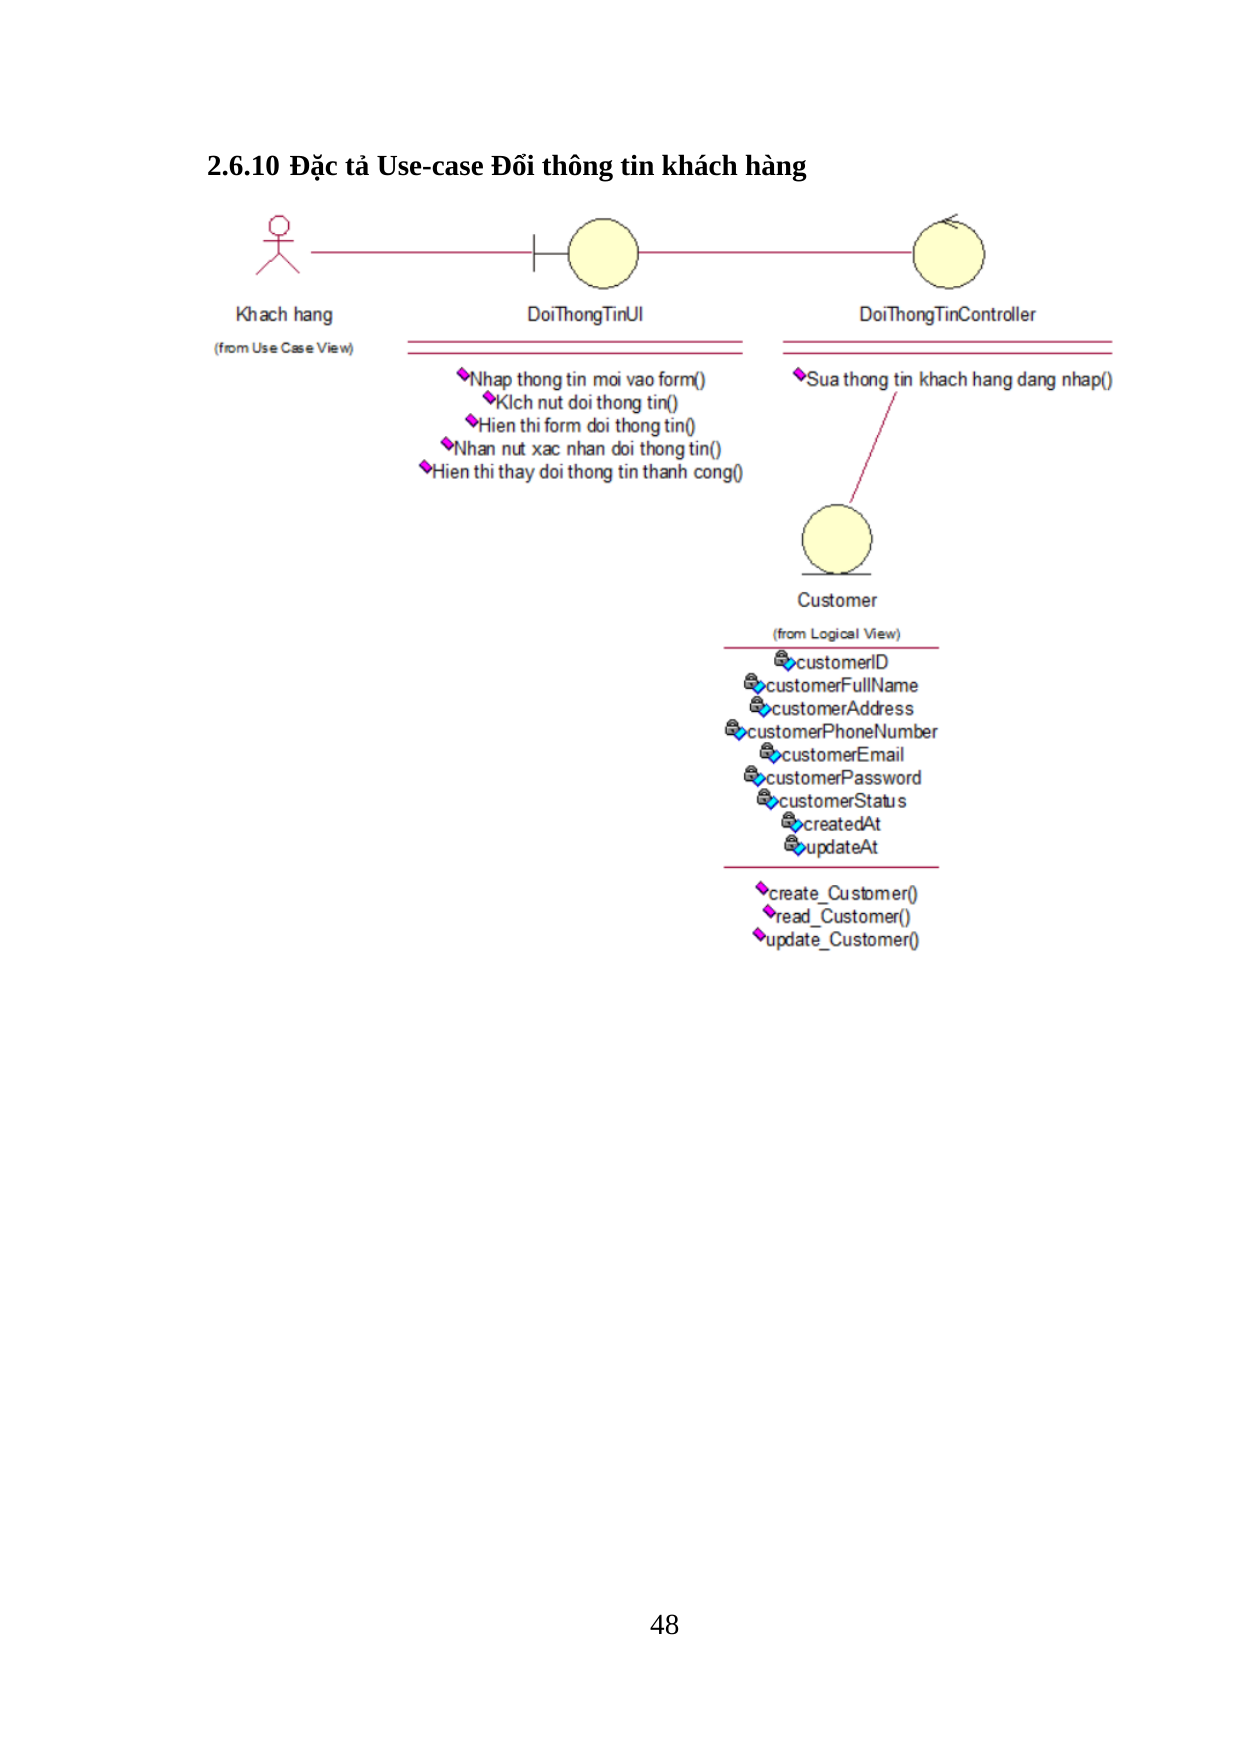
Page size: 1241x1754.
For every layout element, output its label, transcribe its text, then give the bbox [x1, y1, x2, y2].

subtitle Đặc tả Use-case Đổi thông tin khách hàng [207, 148, 1122, 181]
picture [206, 210, 1123, 958]
